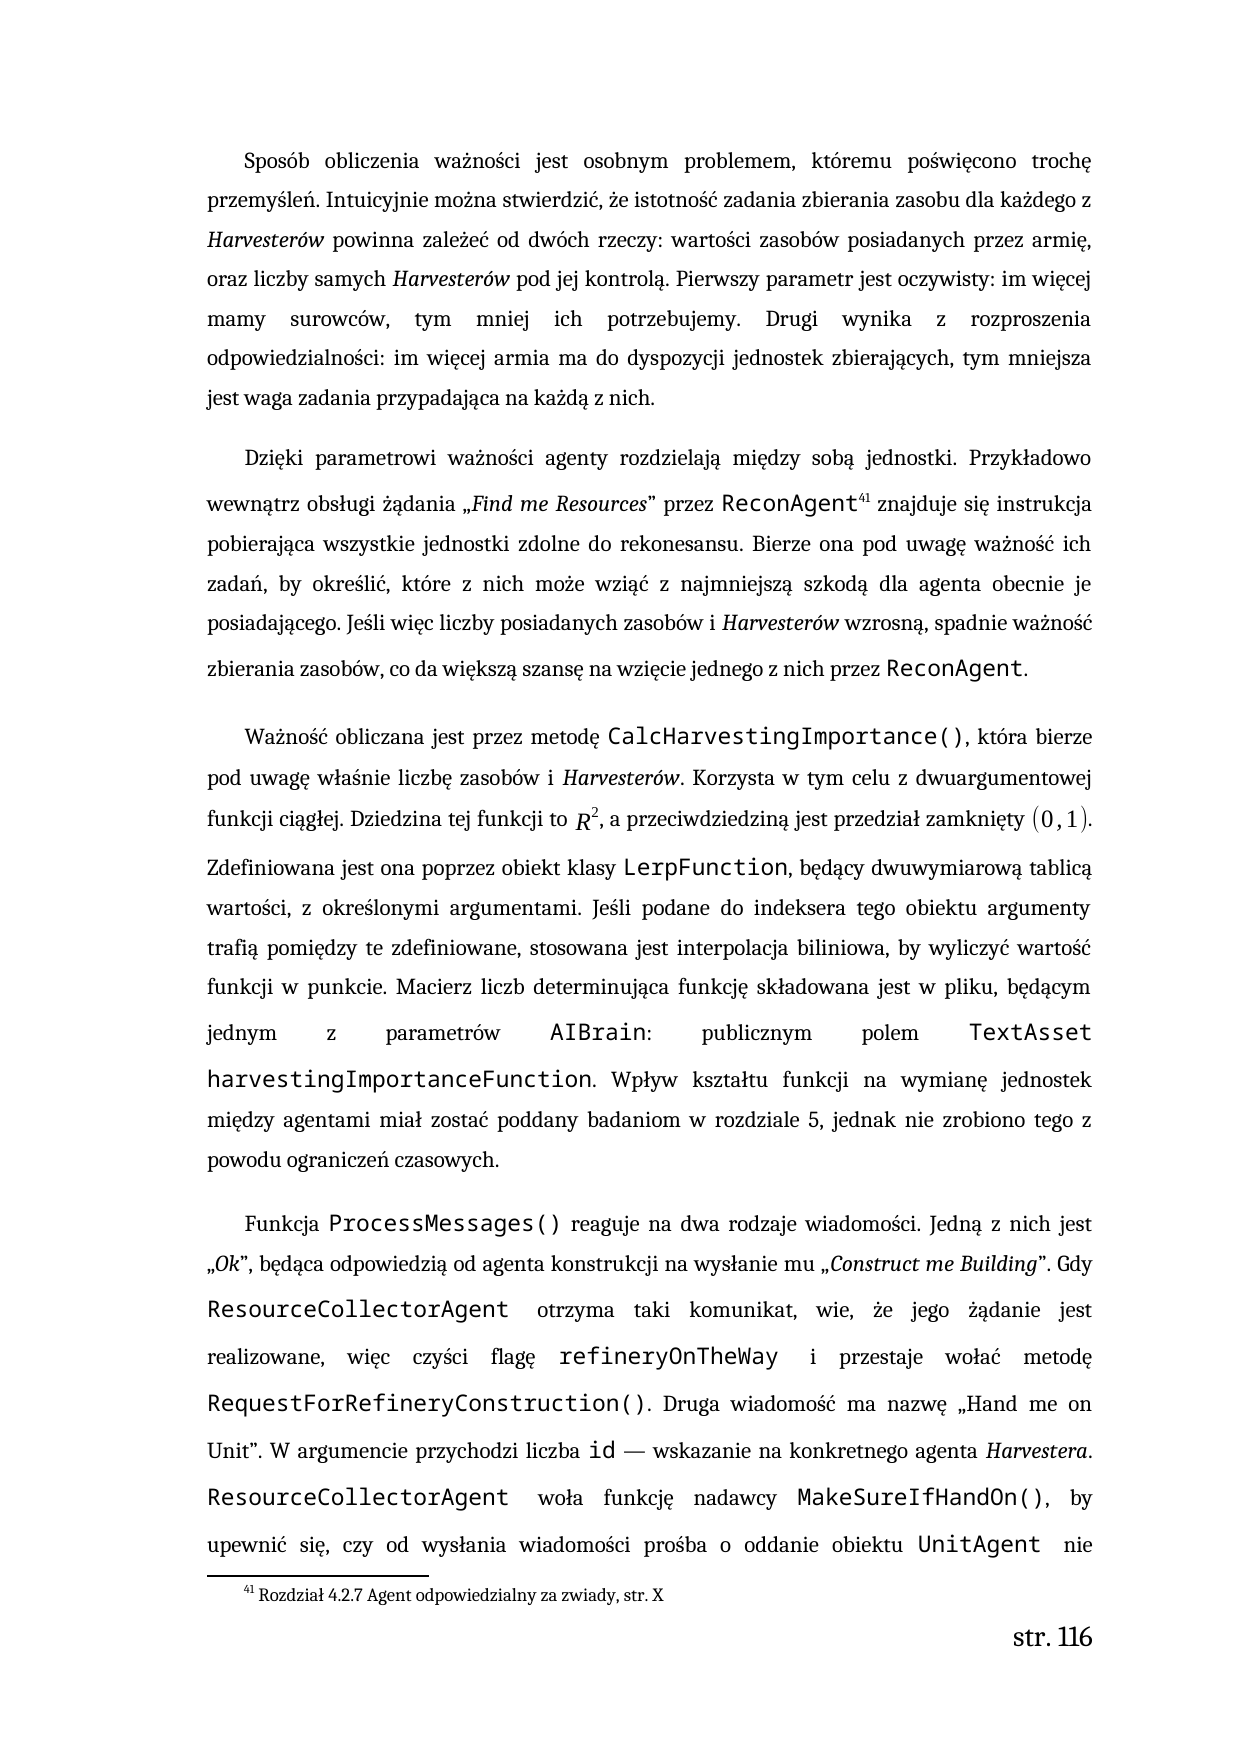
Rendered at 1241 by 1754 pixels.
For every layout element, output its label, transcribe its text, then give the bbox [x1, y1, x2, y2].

text Ważność obliczana jest przez metodę CalcHarvestingImportance(), która bierze pod uwagę właśnie liczbę zasobów i Harvesterów. Korzysta w tym celu z dwuargumentowej funkcji ciągłej. Dziedzina tej funkcji to , a przeciwdziedziną jest przedział zamknięty . Zdefiniowana jest ona poprzez obiekt klasy LerpFunction, będący dwuwymiarową tablicą wartości, z określonymi argumentami. Jeśli podane do indeksera tego obiektu argumenty trafią pomiędzy te zdefiniowane, stosowana jest interpolacja biliniowa, by wyliczyć wartość funkcji w punkcie. Macierz liczb determinująca funkcję składowana jest w pliku, będącym jednym z parametrów AIBrain: publicznym polem TextAsset harvestingImportanceFunction. Wpływ kształtu funkcji na wymianę jednostek między agentami miał zostać poddany badaniom w rozdziale 5, jednak nie zrobiono tego z powodu ograniczeń czasowych. [207, 720, 1092, 1173]
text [207, 1207, 1092, 1559]
text Sposób obliczenia ważności jest osobnym problemem, któremu poświęcono trochę przemyśleń. Intuicyjnie można stwierdzić, że istotność zadania zbierania zasobu dla każdego z Harvesterów powinna zależeć od dwóch rzeczy: wartości zasobów posiadanych przez armię, oraz liczby samych Harvesterów pod jej kontrolą. Pierwszy parametr jest oczywisty: im więcej mamy surowców, tym mniej ich potrzebujemy. Drugi wynika z rozproszenia odpowiedzialności: im więcej armia ma do dyspozycji jednostek zbierających, tym mniejsza jest waga zadania przypadająca na każdą z nich. [207, 148, 1092, 411]
text Dzięki parametrowi ważności agenty rozdzielają między sobą jednostki. Przykładowo wewnątrz obsługi żądania „Find me Resources” przez ReconAgent znajduje się instrukcja pobierająca wszystkie jednostki zdolne do rekonesansu. Bierze ona pod uwagę ważność ich zadań, by określić, które z nich może wziąć z najmniejszą szkodą dla agenta obecnie je posiadającego. Jeśli więc liczby posiadanych zasobów i Harvesterów wzrosną, spadnie ważność zbierania zasobów, co da większą szansę na wzięcie jednego z nich przez ReconAgent. [207, 445, 1092, 683]
